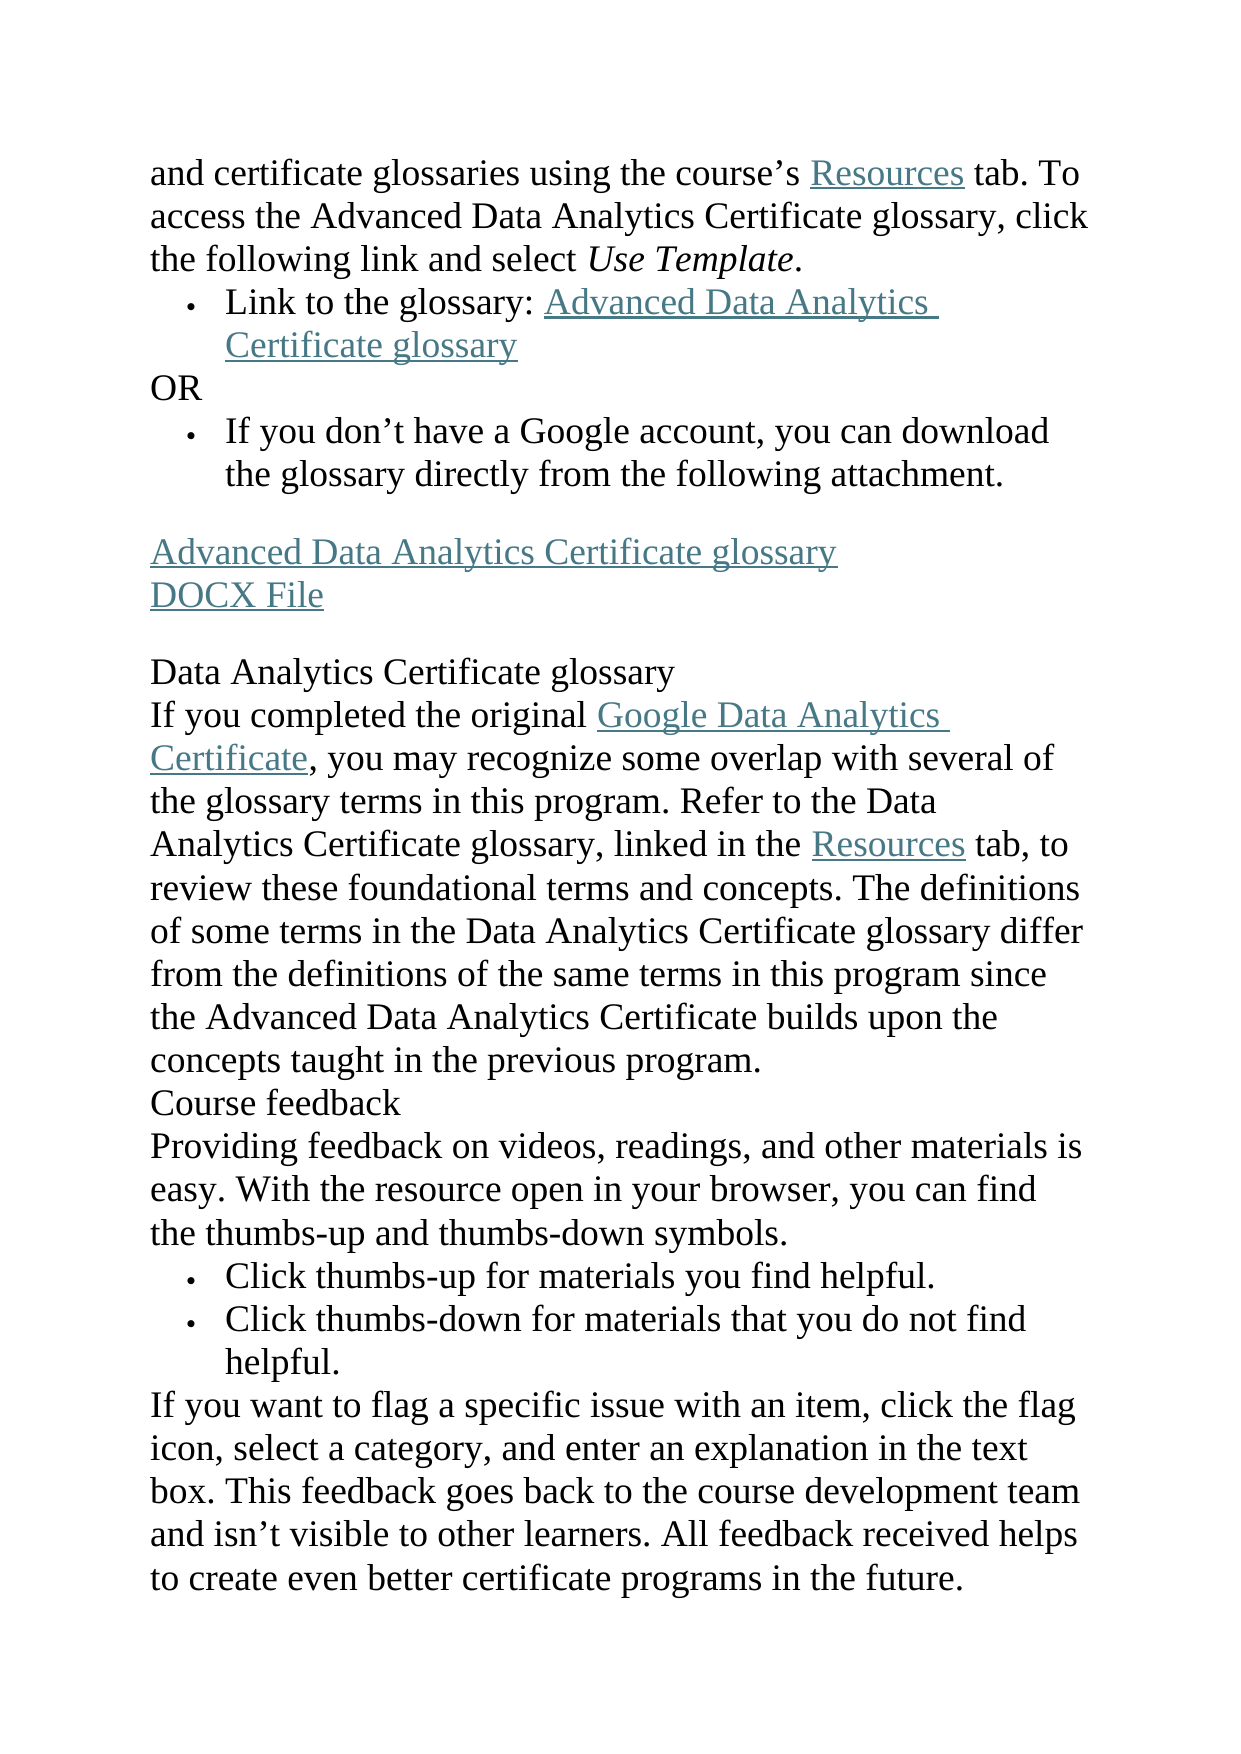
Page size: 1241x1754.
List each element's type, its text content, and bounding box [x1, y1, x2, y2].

text Providing feedback on videos, readings, and other materials is easy. With the resource open in your browser, you can find the thumbs-up and thumbs-down symbols. [150, 1124, 1090, 1253]
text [150, 150, 1090, 279]
text Course feedback [150, 1081, 1090, 1124]
text If you want to flag a specific issue with an item, click the flag icon, select a category, and enter an explanation in the text box. This feedback goes back to the course development team and isn’t visible to other learners. All feedback received helps to create even better certificate programs in the future. [150, 1382, 1090, 1598]
list Click thumbs-up for materials you find helpful. [187, 1253, 1090, 1296]
text Data Analytics Certificate glossary [150, 649, 1090, 692]
text Advanced Data Analytics Certificate glossary [150, 529, 1090, 572]
text OR [150, 366, 1090, 409]
text DOCX File [150, 572, 1090, 615]
list Click thumbs-down for materials that you do not find helpful. [187, 1296, 1090, 1382]
text If you completed the original Google Data Analytics Certificate, you may recognize some overlap with several of the glossary terms in this program. Refer to the Data Analytics Certificate glossary, linked in the Resources tab, to review these foundational terms and concepts. The definitions of some terms in the Data Analytics Certificate glossary differ from the definitions of the same terms in this program since the Advanced Data Analytics Certificate builds upon the concepts taught in the previous program. [150, 692, 1090, 1081]
list If you don’t have a Google account, you can download the glossary directly from the following attachment. [187, 409, 1090, 495]
list Link to the glossary: Advanced Data Analytics Certificate glossary [187, 279, 1090, 366]
